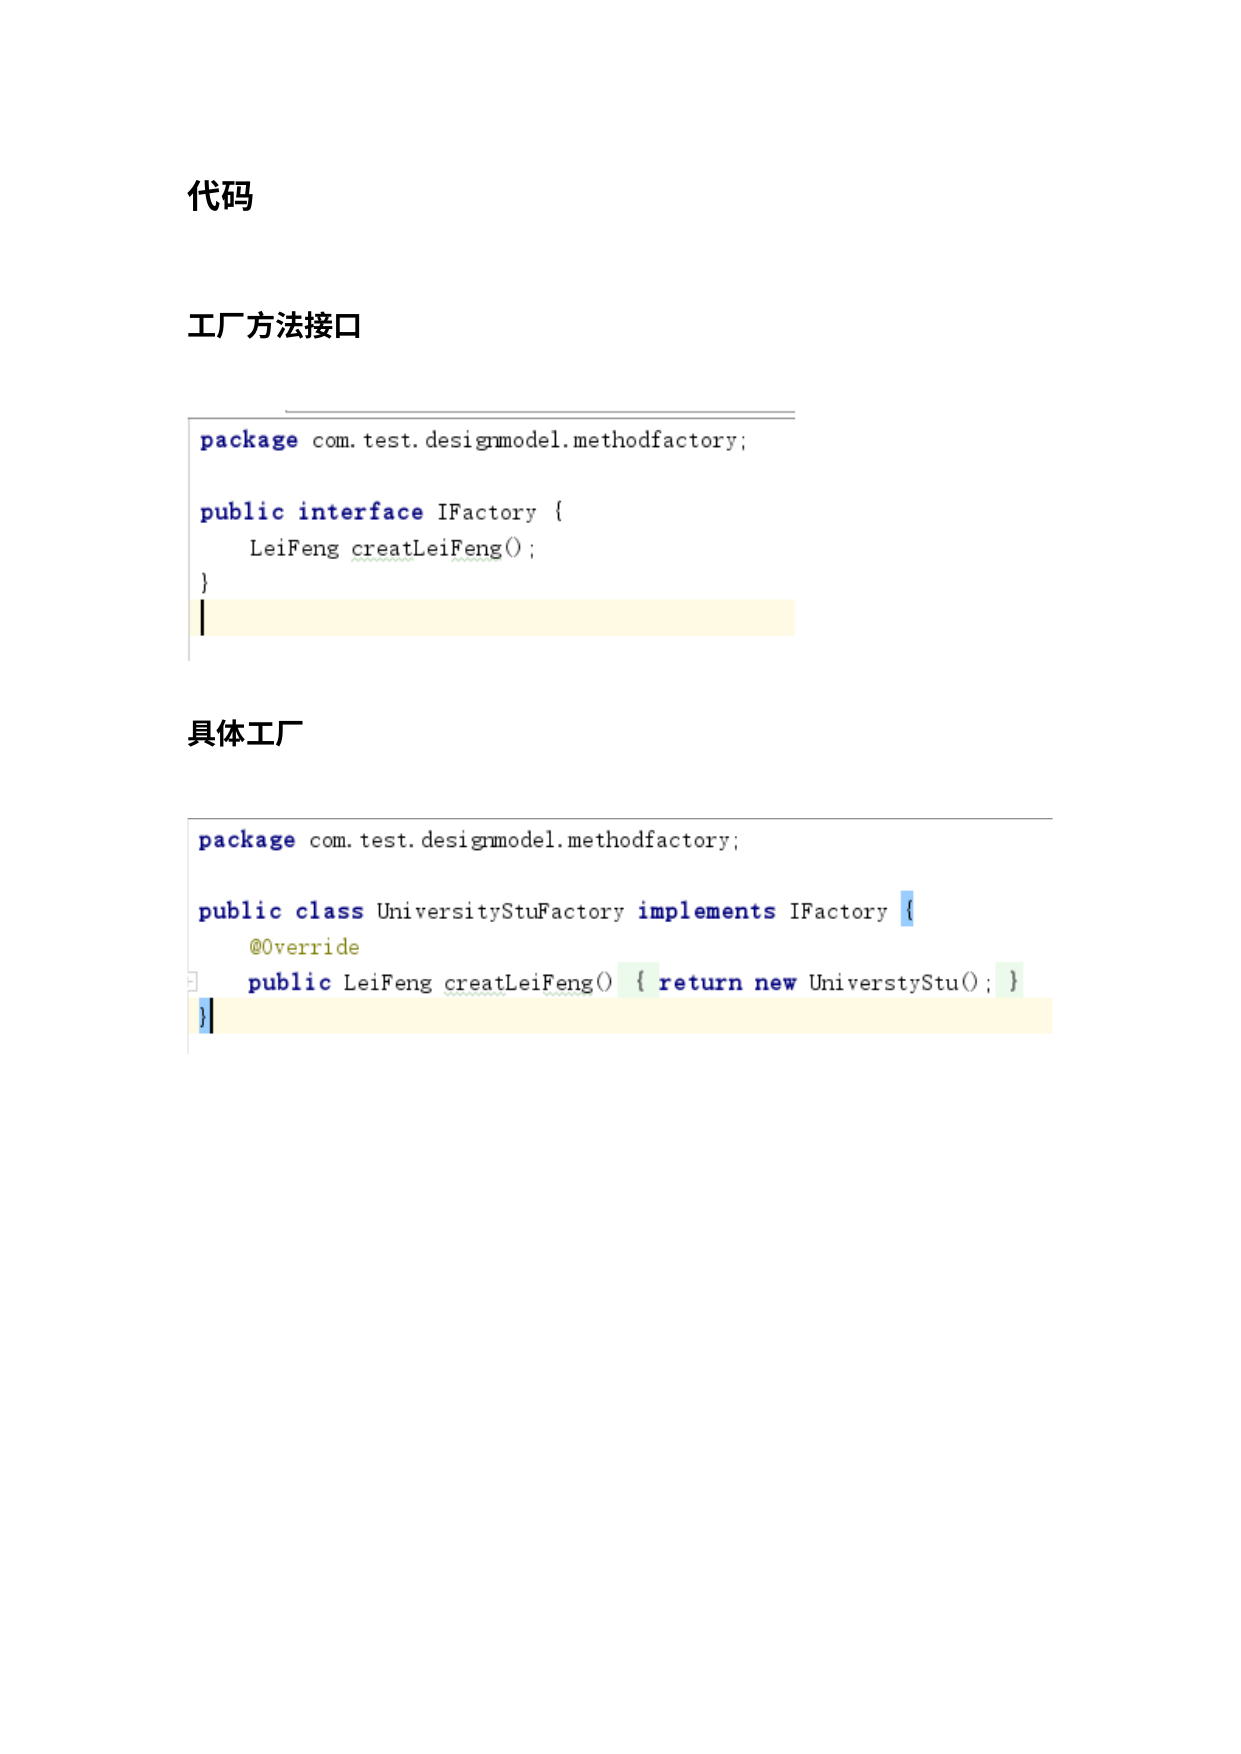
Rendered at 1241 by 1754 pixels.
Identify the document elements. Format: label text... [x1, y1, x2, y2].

subtitle 代码 [187, 162, 1053, 227]
picture [187, 410, 796, 661]
subtitle 工厂方法接口 [187, 291, 1053, 356]
picture [187, 818, 1053, 1054]
subtitle 具体工厂 [187, 699, 1053, 764]
